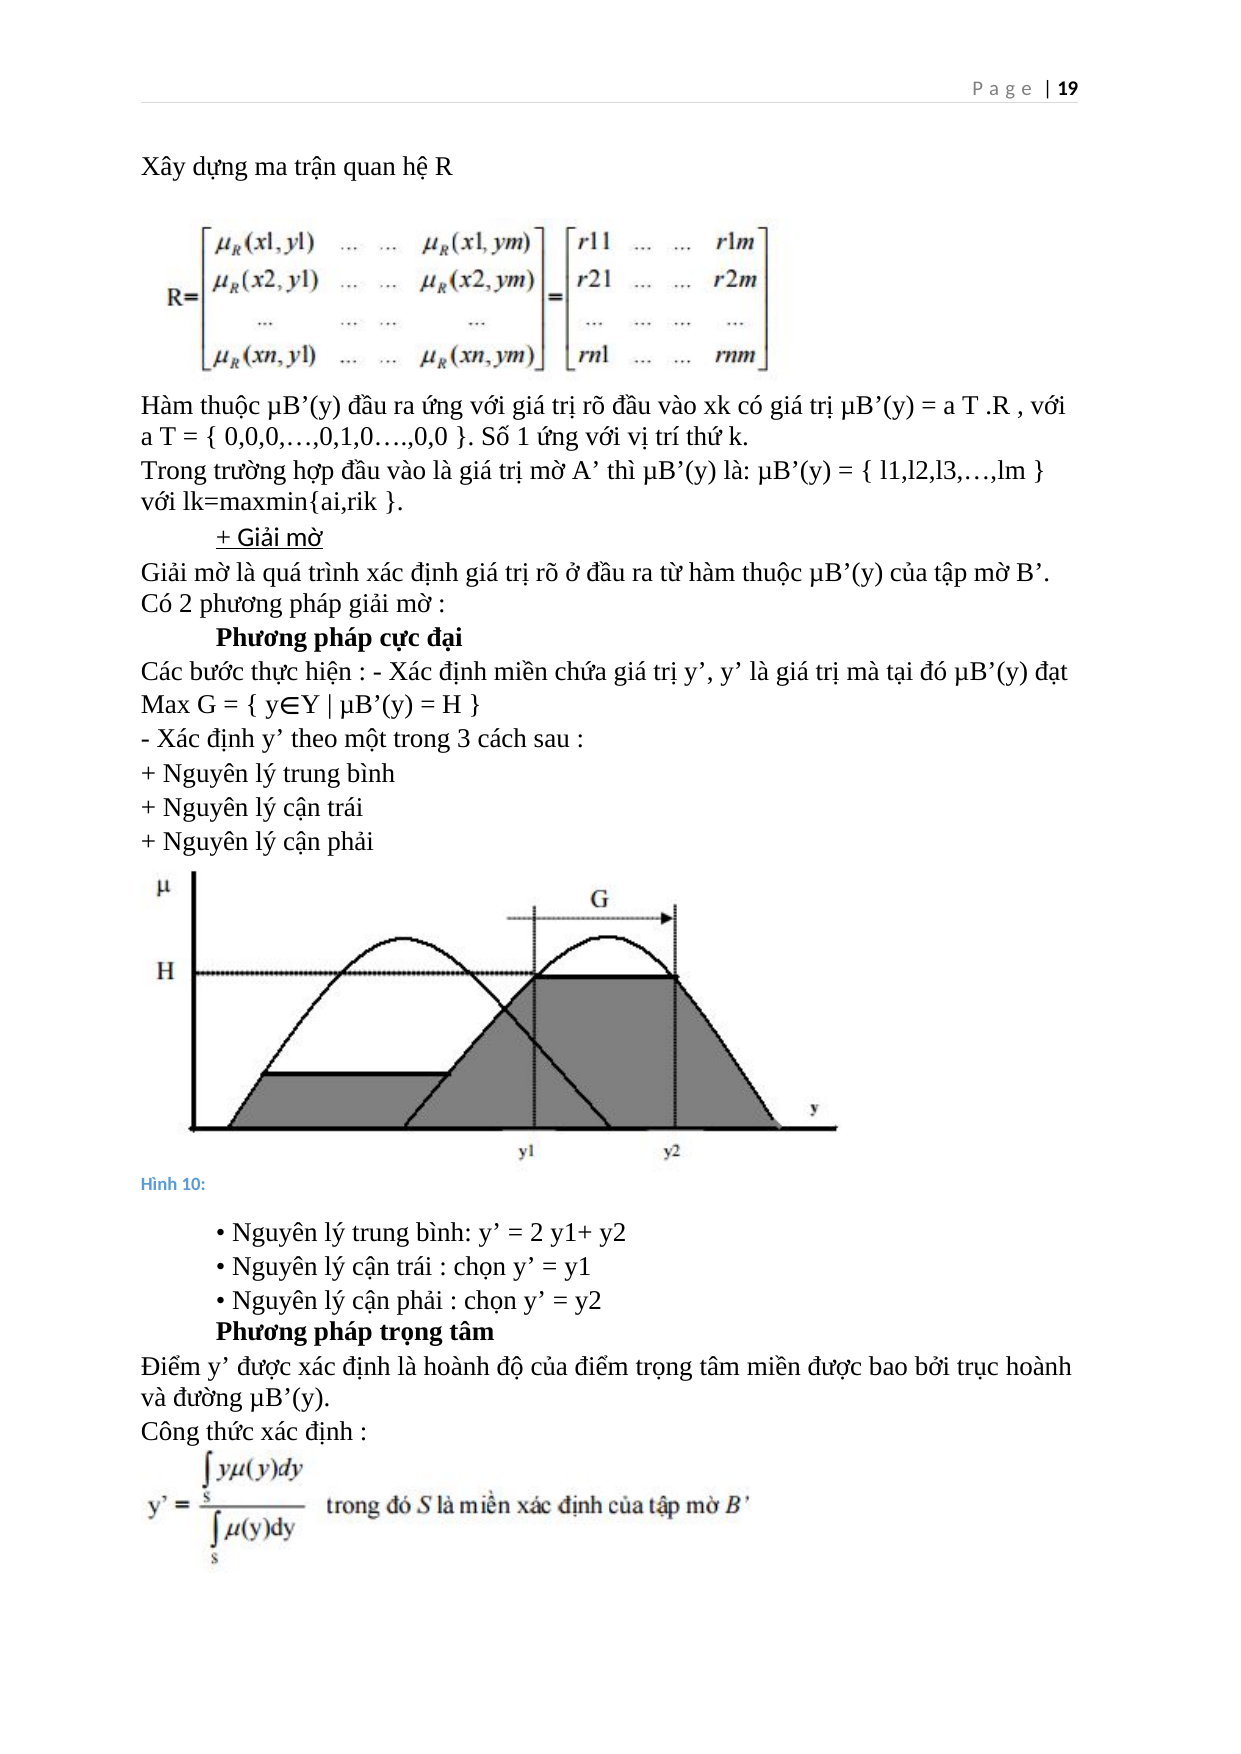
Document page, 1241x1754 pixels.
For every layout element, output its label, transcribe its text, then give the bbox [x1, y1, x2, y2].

text • Nguyên lý trung bình: y’ = 2 y1+ y2 [216, 1216, 1078, 1247]
text • Nguyên lý cận trái : chọn y’ = y1 [216, 1250, 1078, 1281]
text + Giải mờ [216, 520, 1078, 553]
text Các bước thực hiện : - Xác định miền chứa giá trị y’, y’ là giá trị mà tại đó µB’(y) đạt Max G = { y∈Y | µB’(y) = H } [141, 656, 1078, 719]
text Giải mờ là quá trình xác định giá trị rõ ở đầu ra từ hàm thuộc µB’(y) của tập mờ B’. Có 2 phương pháp giải mờ : [141, 556, 1078, 618]
text Điểm y’ được xác định là hoành độ của điểm trọng tâm miền được bao bởi trục hoành và đường µB’(y). [141, 1350, 1078, 1412]
text + Nguyên lý cận phải [141, 825, 1078, 856]
text Hàm thuộc µB’(y) đầu ra ứng với giá trị rõ đầu vào xk có giá trị µB’(y) = a T .R , với a T = { 0,0,0,…,0,1,0….,0,0 }. Số 1 ứng với vị trí thứ k. [141, 389, 1078, 451]
text Phương pháp cực đại [216, 621, 1078, 652]
picture [140, 218, 807, 386]
picture [140, 1449, 752, 1573]
picture [140, 859, 857, 1172]
text Xây dựng ma trận quan hệ R [141, 150, 1078, 181]
text Hình 10: [141, 1172, 1078, 1195]
text - Xác định y’ theo một trong 3 cách sau : [141, 722, 1078, 754]
text + Nguyên lý cận trái [141, 791, 1078, 822]
text Trong trường hợp đầu vào là giá trị mờ A’ thì µB’(y) là: µB’(y) = { l1,l2,l3,…,lm } với lk=maxmin{ai,rik }. [141, 454, 1078, 517]
text • Nguyên lý cận phải : chọn y’ = y2 Phương pháp trọng tâm [216, 1284, 1078, 1347]
text Công thức xác định : [141, 1415, 1078, 1446]
text + Nguyên lý trung bình [141, 757, 1078, 788]
